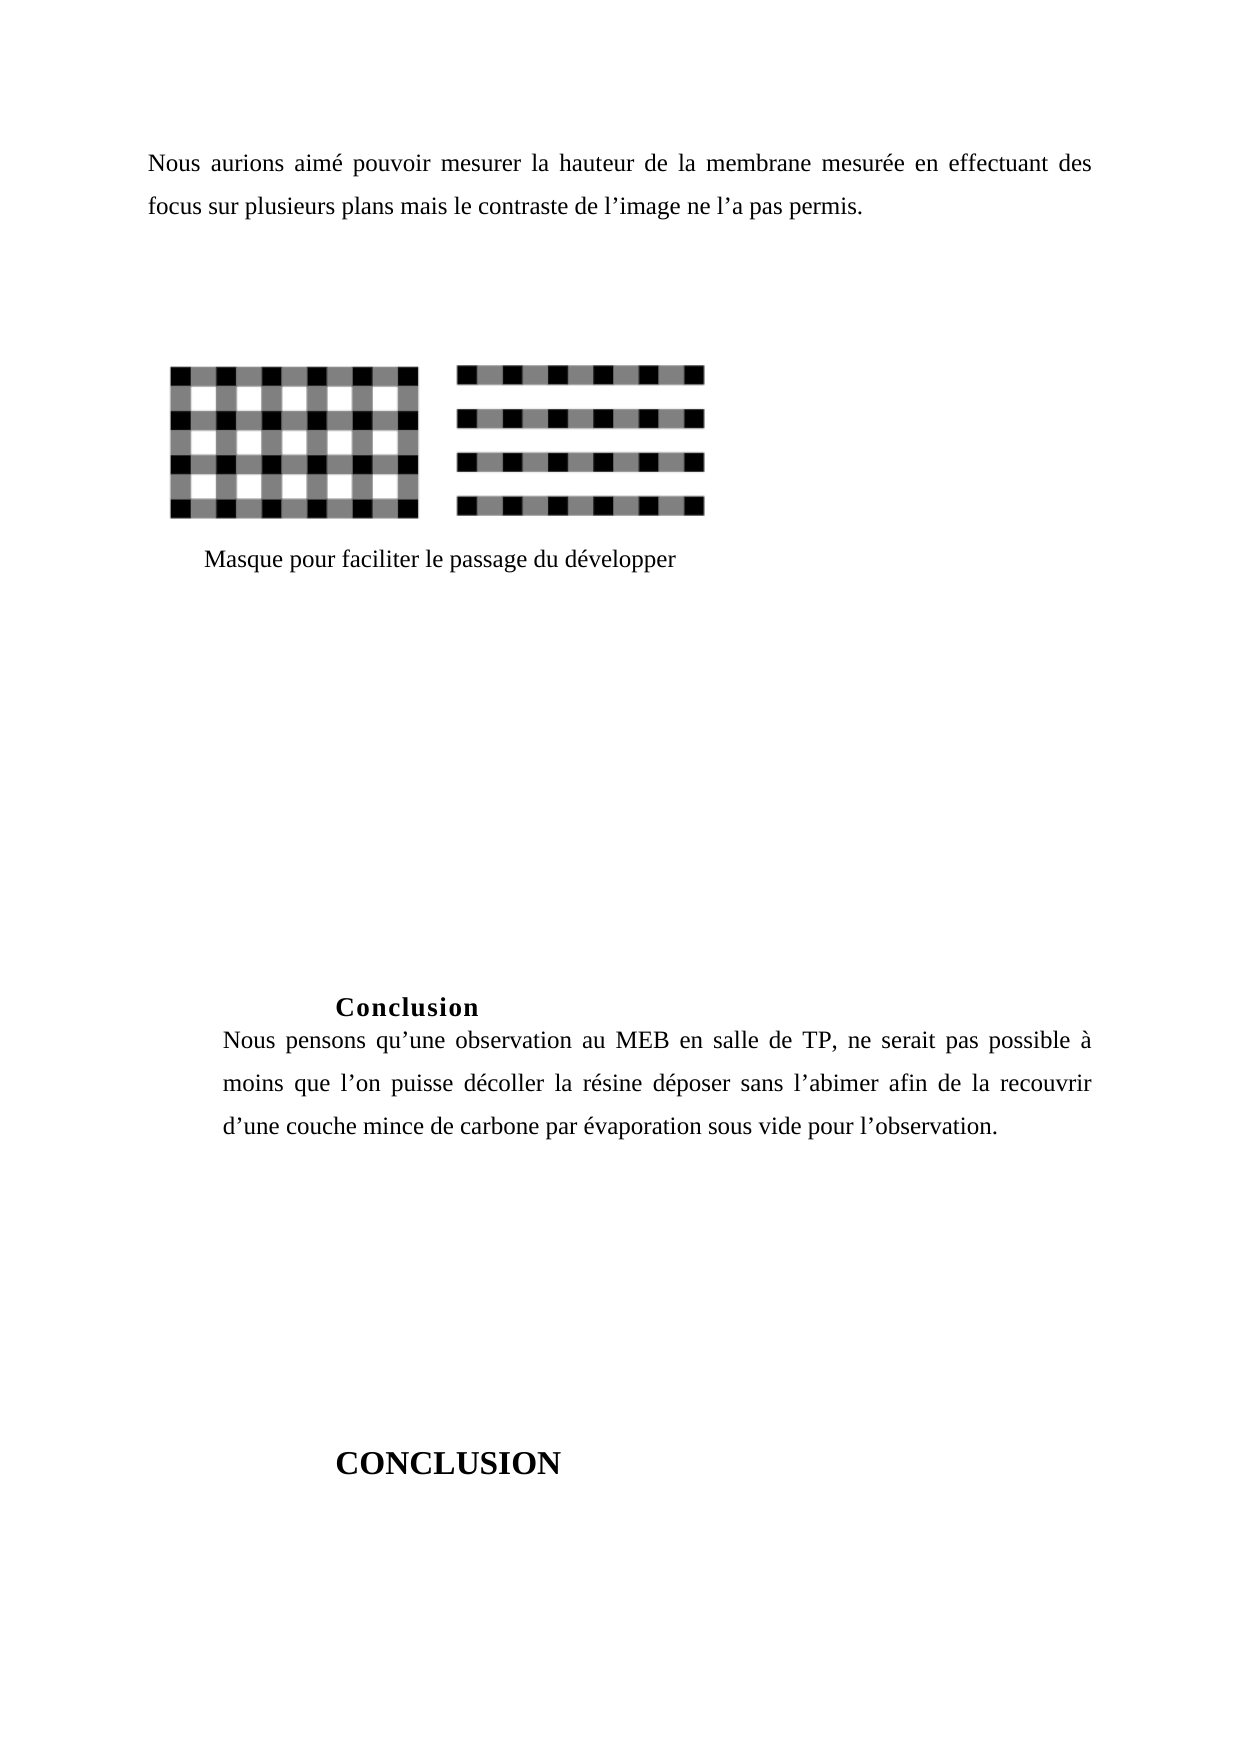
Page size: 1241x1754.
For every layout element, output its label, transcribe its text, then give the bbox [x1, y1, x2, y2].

picture [162, 358, 427, 525]
text Masque pour faciliter le passage du développer [148, 544, 1093, 573]
picture [452, 357, 714, 525]
subtitle CONCLUSION [335, 1444, 1093, 1482]
list Nous pensons qu’une observation au MEB en salle de TP, ne serait pas possible à moins que l’on puisse décoller la résine déposer sans l’abimer afin de la recouvrir d’une couche mince de carbone par évaporation sous vide pour l’observation. [223, 1025, 1093, 1140]
subtitle Conclusion [335, 991, 1093, 1022]
text Nous aurions aimé pouvoir mesurer la hauteur de la membrane mesurée en effectuant des focus sur plusieurs plans mais le contraste de l’image ne l’a pas permis. [148, 148, 1093, 219]
